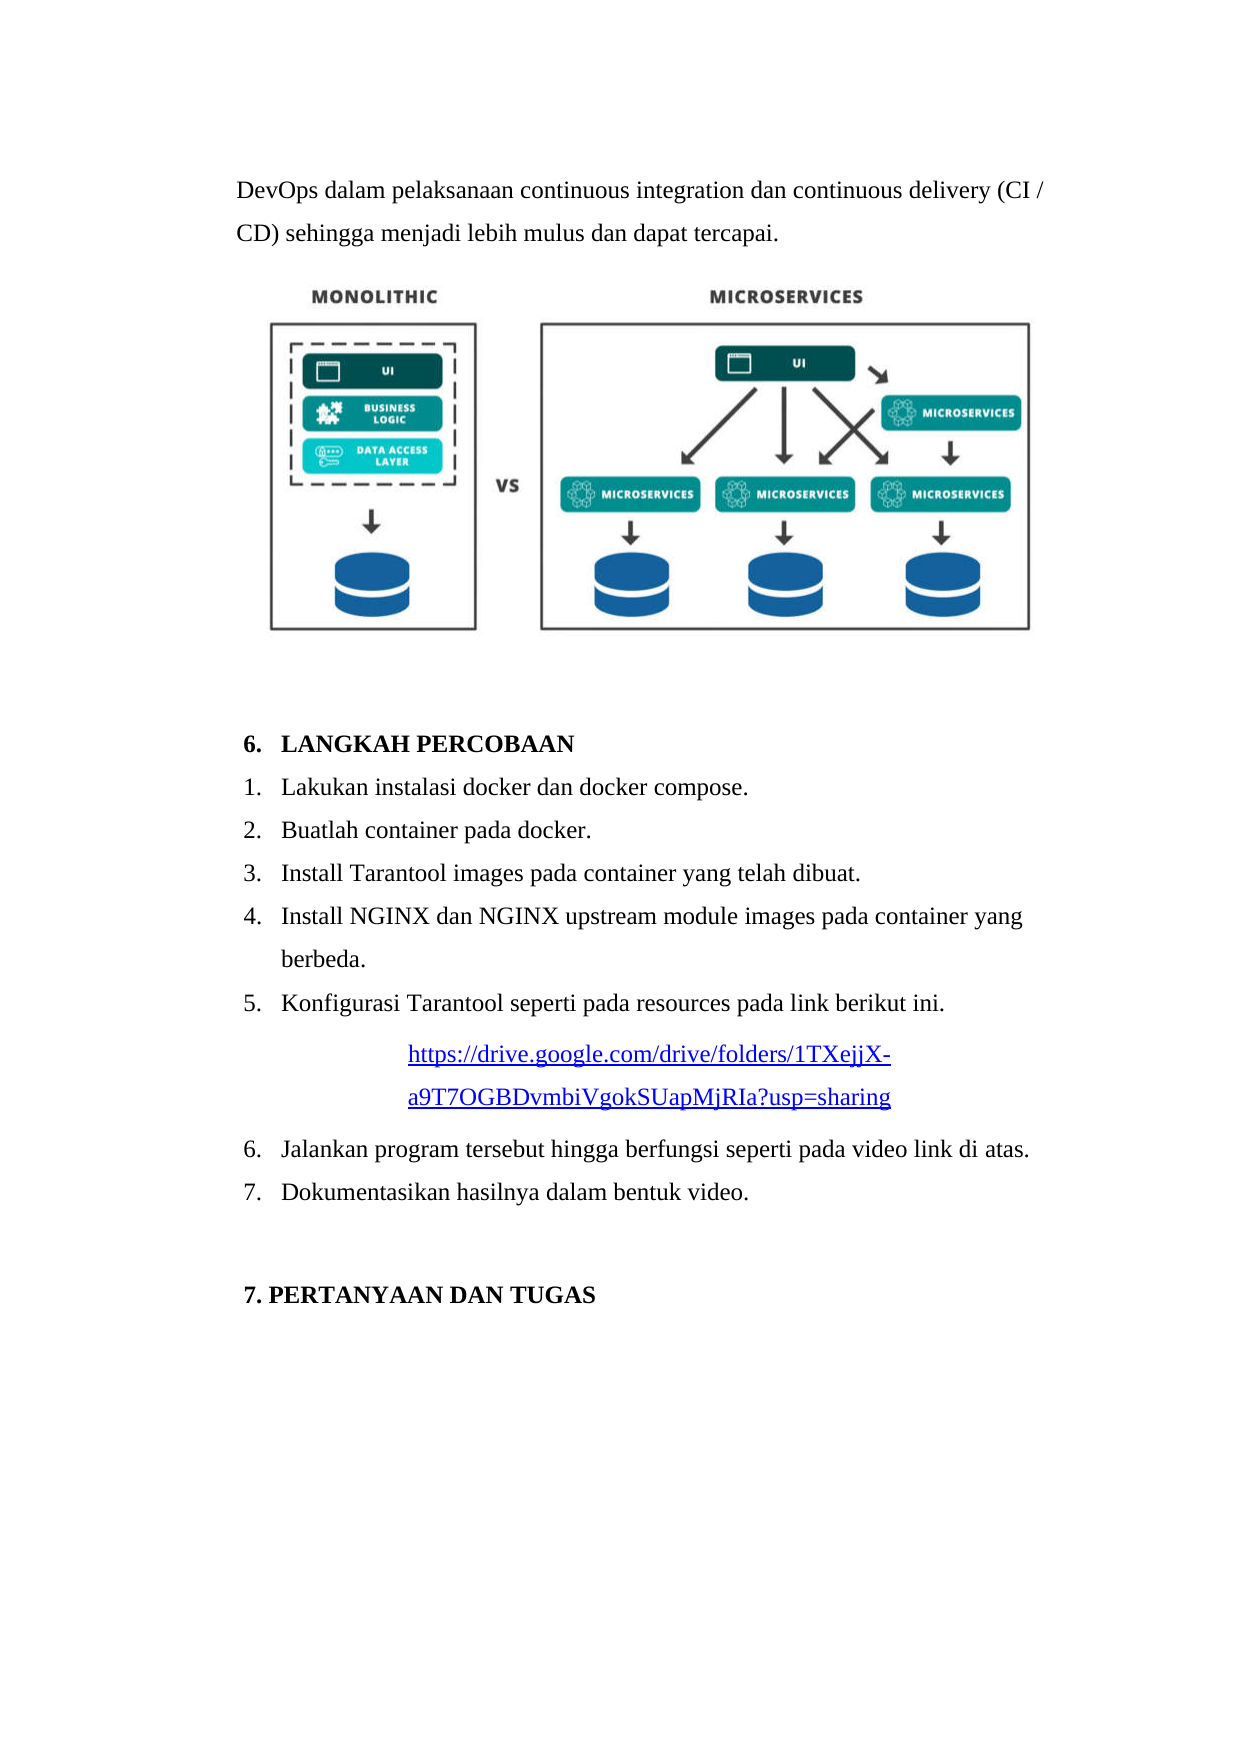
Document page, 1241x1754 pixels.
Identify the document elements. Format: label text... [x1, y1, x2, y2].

subtitle LANGKAH PERCOBAAN [243, 729, 1113, 758]
picture [235, 269, 1063, 652]
list Buatlah container pada docker. [243, 815, 1113, 844]
list Dokumentasikan hasilnya dalam bentuk video. [243, 1177, 1113, 1205]
list Jalankan program tersebut hingga berfungsi seperti pada video link di atas. [243, 1134, 1113, 1162]
list Install NGINX dan NGINX upstream module images pada container yang berbeda. [243, 901, 1063, 973]
list Lakukan instalasi docker dan docker compose. [243, 772, 1113, 801]
subtitle 7. PERTANYAAN DAN TUGAS [243, 1280, 1113, 1308]
list Install Tarantool images pada container yang telah dibuat. [243, 858, 1113, 887]
text DevOps dalam pelaksanaan continuous integration dan continuous delivery (CI / CD) sehingga menjadi lebih mulus dan dapat tercapai. [236, 175, 1063, 247]
text https://drive.google.com/drive/folders/1TXejjX- a9T7OGBDvmbiVgokSUapMjRIa?usp=sharing [408, 1039, 893, 1111]
list Konfigurasi Tarantool seperti pada resources pada link berikut ini. [243, 988, 1113, 1016]
